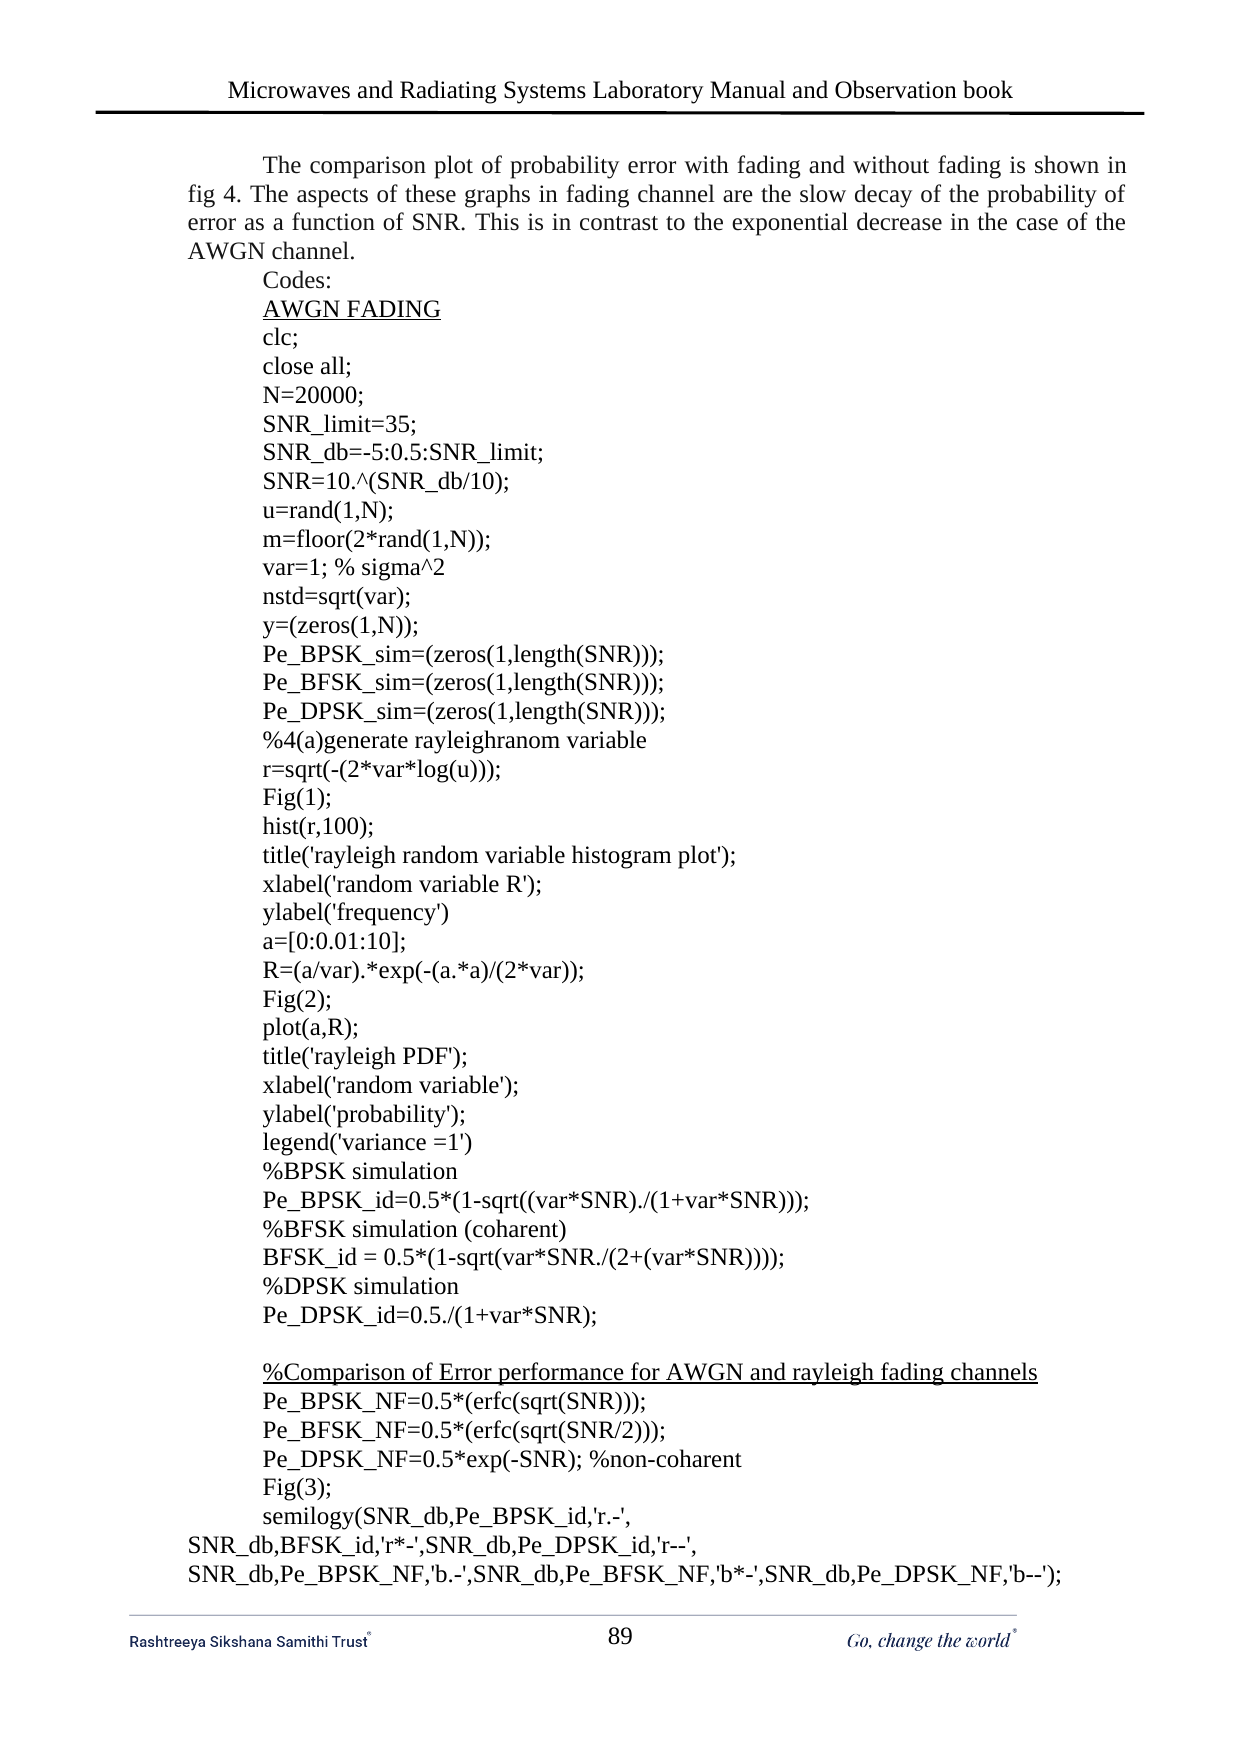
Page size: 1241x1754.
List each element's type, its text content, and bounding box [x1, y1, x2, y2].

text The comparison plot of probability error with fading and without fading is shown in fig 4. The aspects of these graphs in fading channel are the slow decay of the probability of error as a function of SNR. This is in contrast to the exponential decrease in the case of the AWGN channel. [187, 150, 1128, 265]
text AWGN FADING [187, 294, 1128, 322]
text hist(r,100); [187, 811, 1128, 840]
text clc; [187, 322, 1128, 351]
text legend('variance =1') [187, 1127, 1128, 1156]
picture [121, 1604, 1029, 1656]
text %DPSK simulation [187, 1271, 1128, 1300]
text ylabel('probability'); [187, 1099, 1128, 1127]
text %Comparison of Error performance for AWGN and rayleigh fading channels [187, 1357, 1128, 1386]
text %BPSK simulation [187, 1156, 1128, 1185]
text %BFSK simulation (coharent) [187, 1214, 1128, 1242]
text Pe_DPSK_id=0.5./(1+var*SNR); [187, 1300, 1128, 1329]
text Pe_BPSK_sim=(zeros(1,length(SNR))); [187, 639, 1128, 667]
text Pe_DPSK_NF=0.5*exp(-SNR); %non-coharent [187, 1444, 1128, 1472]
text N=20000; [187, 380, 1128, 409]
text Codes: [187, 265, 1128, 294]
text Fig(3); [187, 1472, 1128, 1501]
text Pe_BPSK_NF=0.5*(erfc(sqrt(SNR))); [187, 1386, 1128, 1415]
text xlabel('random variable'); [187, 1070, 1128, 1099]
text y=(zeros(1,N)); [187, 610, 1128, 639]
text %4(a)generate rayleighranom variable [187, 725, 1128, 754]
text title('rayleigh random variable histogram plot'); [187, 840, 1128, 869]
text Pe_BPSK_id=0.5*(1-sqrt((var*SNR)./(1+var*SNR))); [187, 1185, 1128, 1214]
text SNR_db=-5:0.5:SNR_limit; [187, 437, 1128, 466]
text SNR_limit=35; [187, 409, 1128, 437]
text R=(a/var).*exp(-(a.*a)/(2*var)); [187, 955, 1128, 984]
text semilogy(SNR_db,Pe_BPSK_id,'r.-', SNR_db,BFSK_id,'r*-',SNR_db,Pe_DPSK_id,'r--', SNR_db,Pe_BPSK_NF,'b.-',SNR_db,Pe_BFSK_NF,'b*-',SNR_db,Pe_DPSK_NF,'b--'); [187, 1501, 1128, 1587]
text r=sqrt(-(2*var*log(u))); [187, 754, 1128, 782]
text a=[0:0.01:10]; [187, 926, 1128, 955]
text u=rand(1,N); [187, 495, 1128, 524]
text var=1; % sigma^2 [187, 552, 1128, 581]
text Fig(2); [187, 984, 1128, 1012]
text Pe_BFSK_sim=(zeros(1,length(SNR))); [187, 667, 1128, 696]
text Fig(1); [187, 782, 1128, 811]
text nstd=sqrt(var); [187, 581, 1128, 610]
text xlabel('random variable R'); [187, 869, 1128, 897]
text close all; [187, 351, 1128, 380]
text BFSK_id = 0.5*(1-sqrt(var*SNR./(2+(var*SNR)))); [187, 1242, 1128, 1271]
text Pe_DPSK_sim=(zeros(1,length(SNR))); [187, 696, 1128, 725]
text SNR=10.^(SNR_db/10); [187, 466, 1128, 495]
text plot(a,R); [187, 1012, 1128, 1041]
text Pe_BFSK_NF=0.5*(erfc(sqrt(SNR/2))); [187, 1415, 1128, 1444]
text ylabel('frequency') [187, 897, 1128, 926]
text m=floor(2*rand(1,N)); [187, 524, 1128, 552]
text title('rayleigh PDF'); [187, 1041, 1128, 1070]
